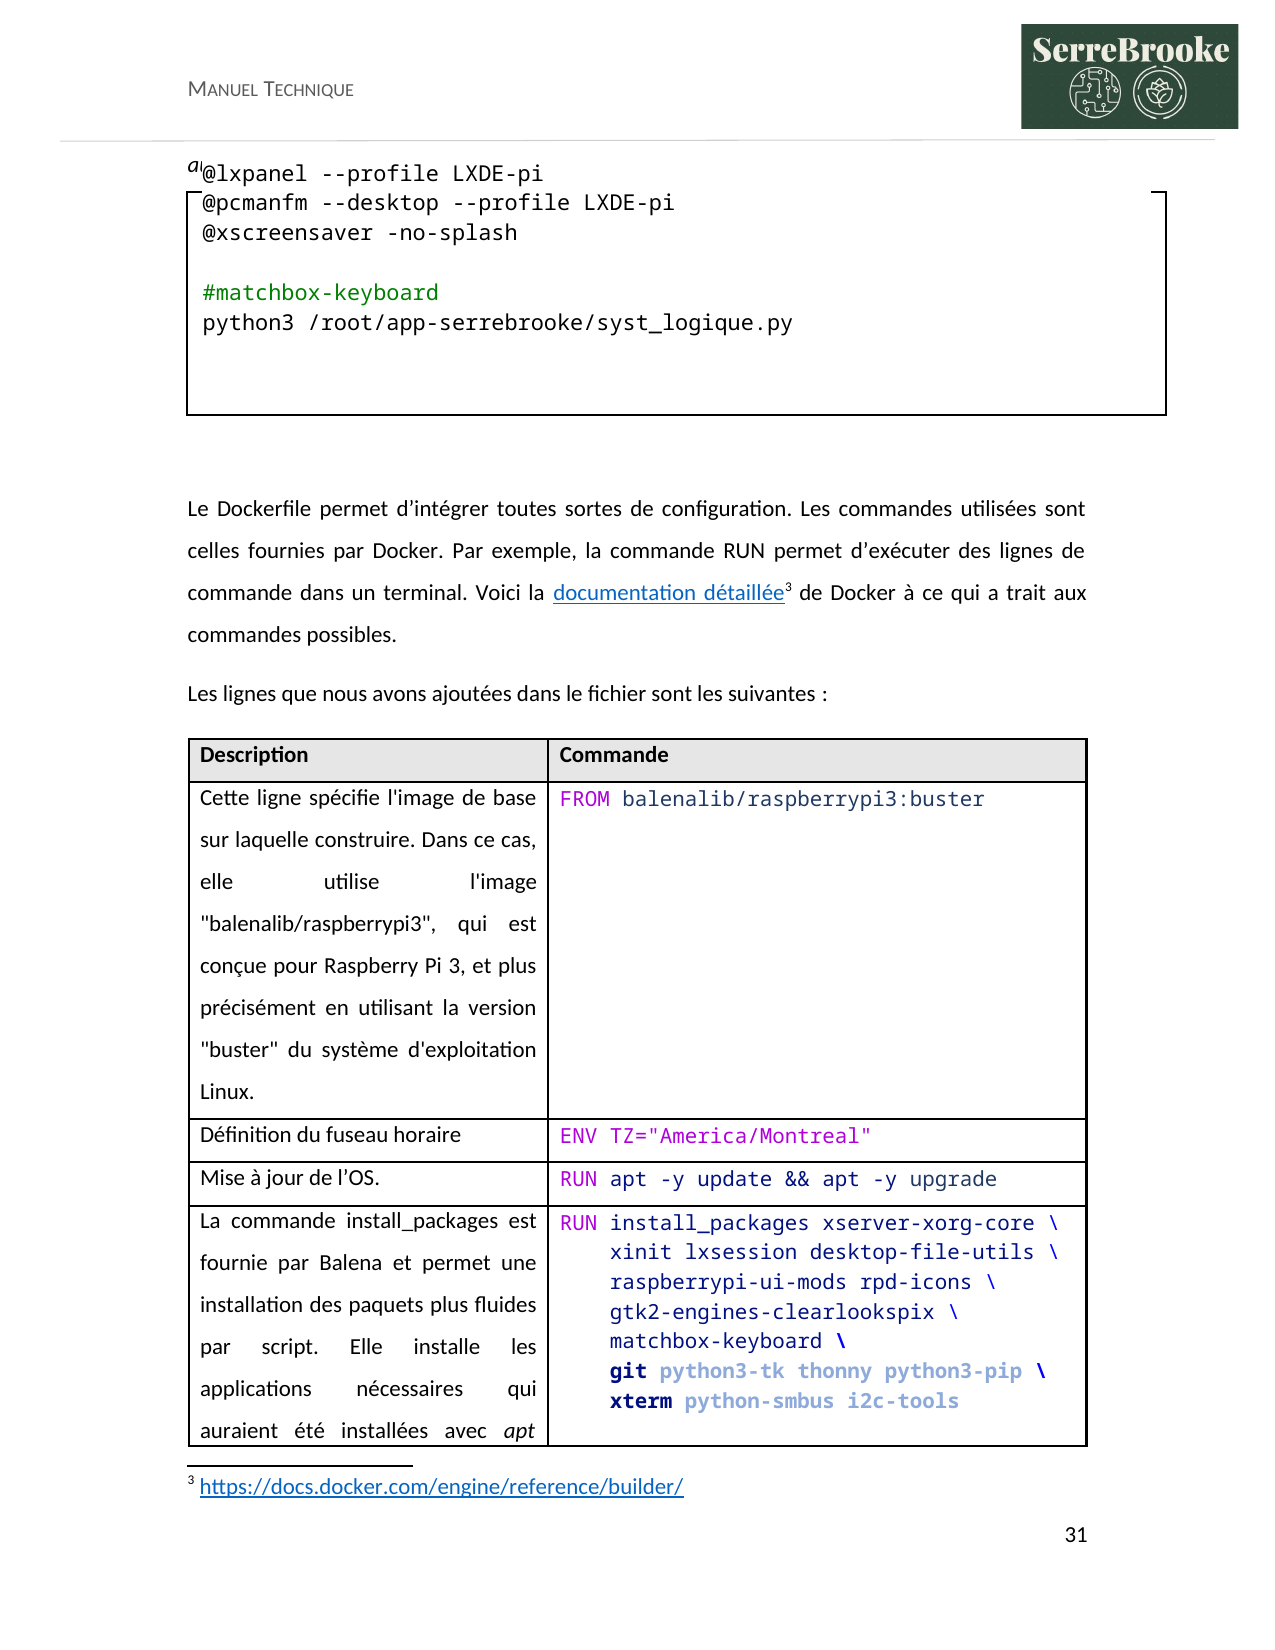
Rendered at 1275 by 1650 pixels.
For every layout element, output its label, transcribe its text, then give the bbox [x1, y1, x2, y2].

text autostart [187, 150, 1087, 191]
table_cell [190, 1207, 547, 1444]
table_cell Définition du fuseau horaire [190, 1120, 547, 1161]
table_header Commande [549, 740, 1085, 781]
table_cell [549, 1207, 1085, 1444]
table_cell Cette ligne spécifie l'image de base sur laquelle construire. Dans ce cas, elle utilise l'image "balenalib/raspberrypi3", qui est conçue pour Raspberry Pi 3, et plus précisément en utilisant la version "buster" du système d'exploitation Linux. [190, 783, 547, 1118]
table_cell ENV TZ="America/Montreal" [549, 1120, 1085, 1161]
picture [1021, 24, 1239, 129]
table_cell FROM balenalib/raspberrypi3:buster [549, 783, 1085, 1118]
table_cell Mise à jour de l’OS. [190, 1163, 547, 1204]
text Le Dockerfile permet d’intégrer toutes sortes de configuration. Les commandes utilisées sont celles fournies par Docker. Par exemple, la commande RUN permet d’exécuter des lignes de commande dans un terminal. Voici la documentation détaillée de Docker à ce qui a trait aux commandes possibles. [187, 494, 1087, 648]
table_header Description [190, 740, 547, 781]
text Les lignes que nous avons ajoutées dans le fichier sont les suivantes : [187, 679, 1087, 707]
table_cell RUN apt -y update && apt -y upgrade [549, 1163, 1085, 1204]
